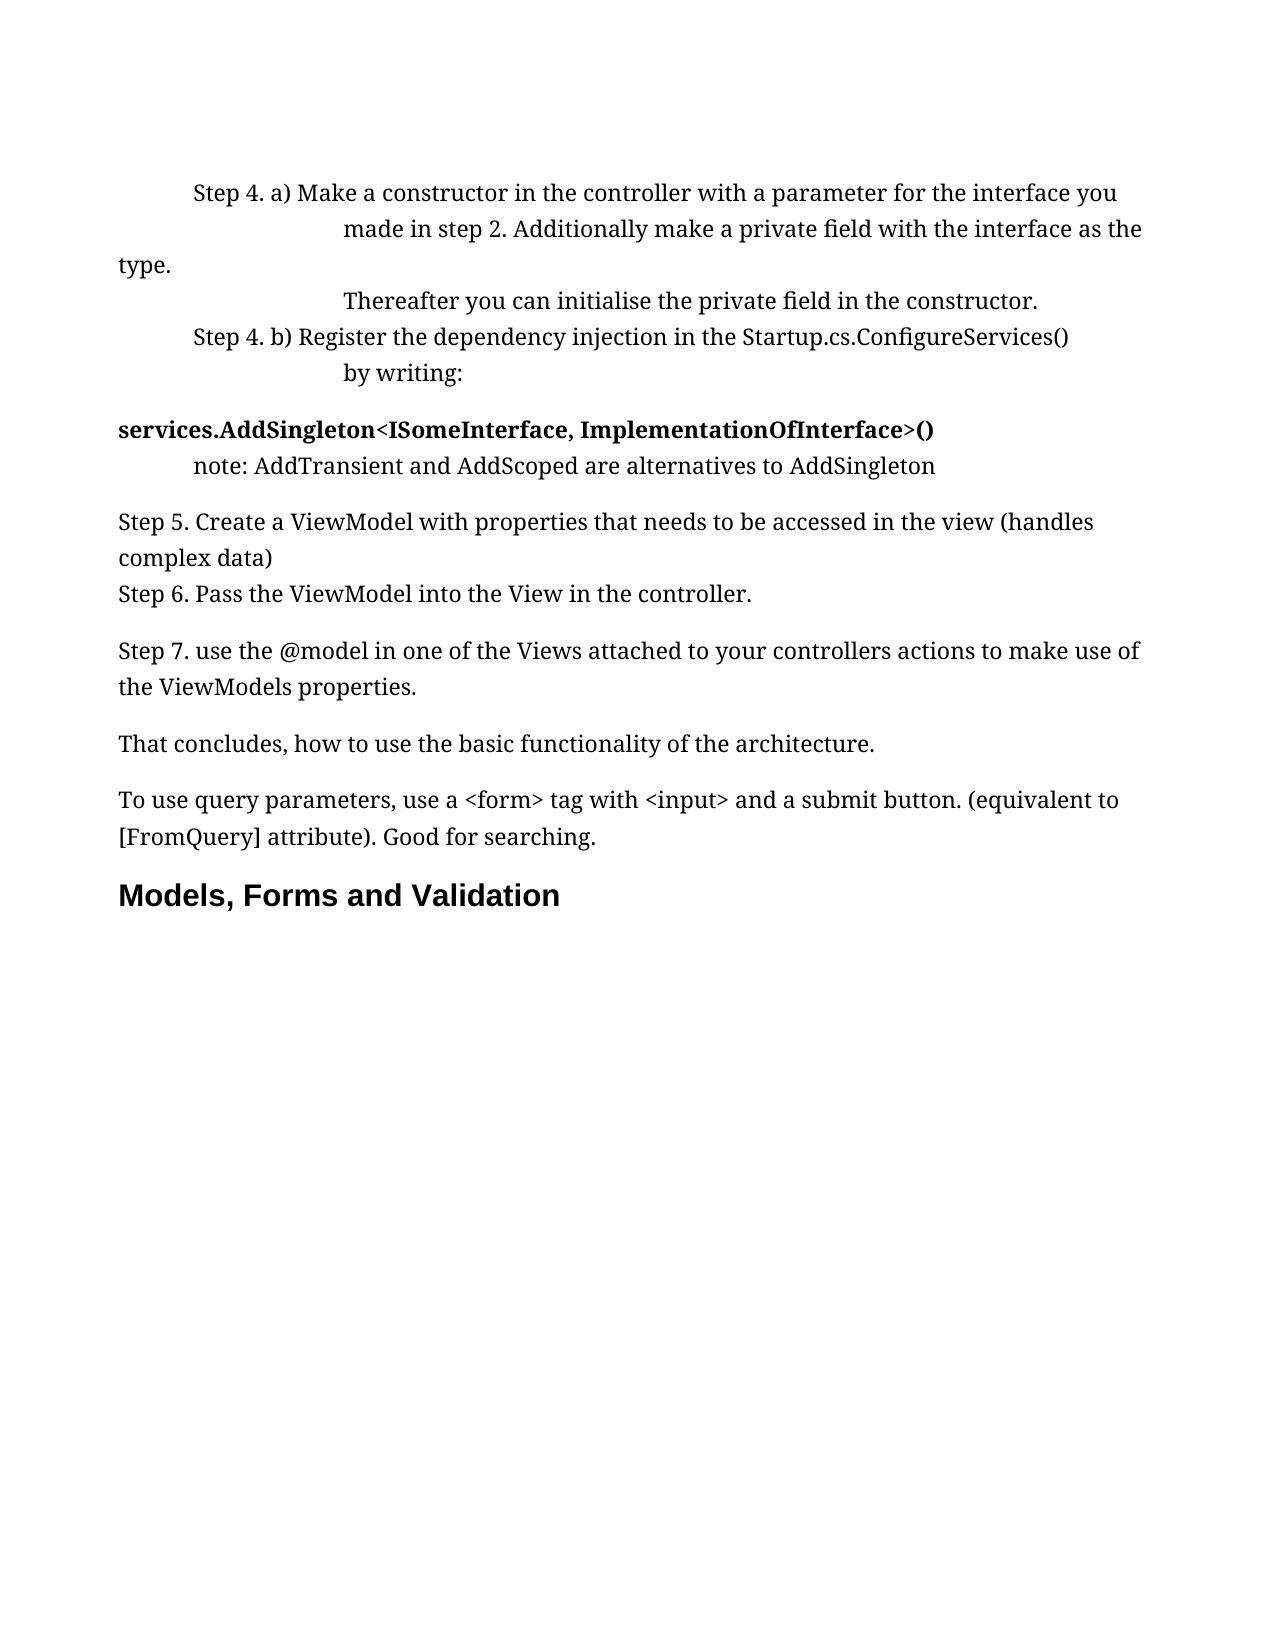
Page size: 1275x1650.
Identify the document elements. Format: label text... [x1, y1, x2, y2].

text That concludes, how to use the basic functionality of the architecture. [118, 728, 1157, 759]
text Step 7. use the @model in one of the Views attached to your controllers actions to make use of the ViewModels properties. [118, 635, 1157, 702]
text Step 5. Create a ViewModel with properties that needs to be accessed in the view (handles complex data) Step 6. Pass the ViewModel into the View in the controller. [118, 506, 1157, 609]
text services.AddSingleton<ISomeInterface, ImplementationOfInterface>() note: AddTransient and AddScoped are alternatives to AddSingleton [118, 414, 1157, 481]
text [118, 177, 1157, 388]
subtitle Models, Forms and Validation [118, 877, 1157, 913]
text To use query parameters, use a <form> tag with <input> and a submit button. (equivalent to [FromQuery] attribute). Good for searching. [118, 784, 1157, 852]
